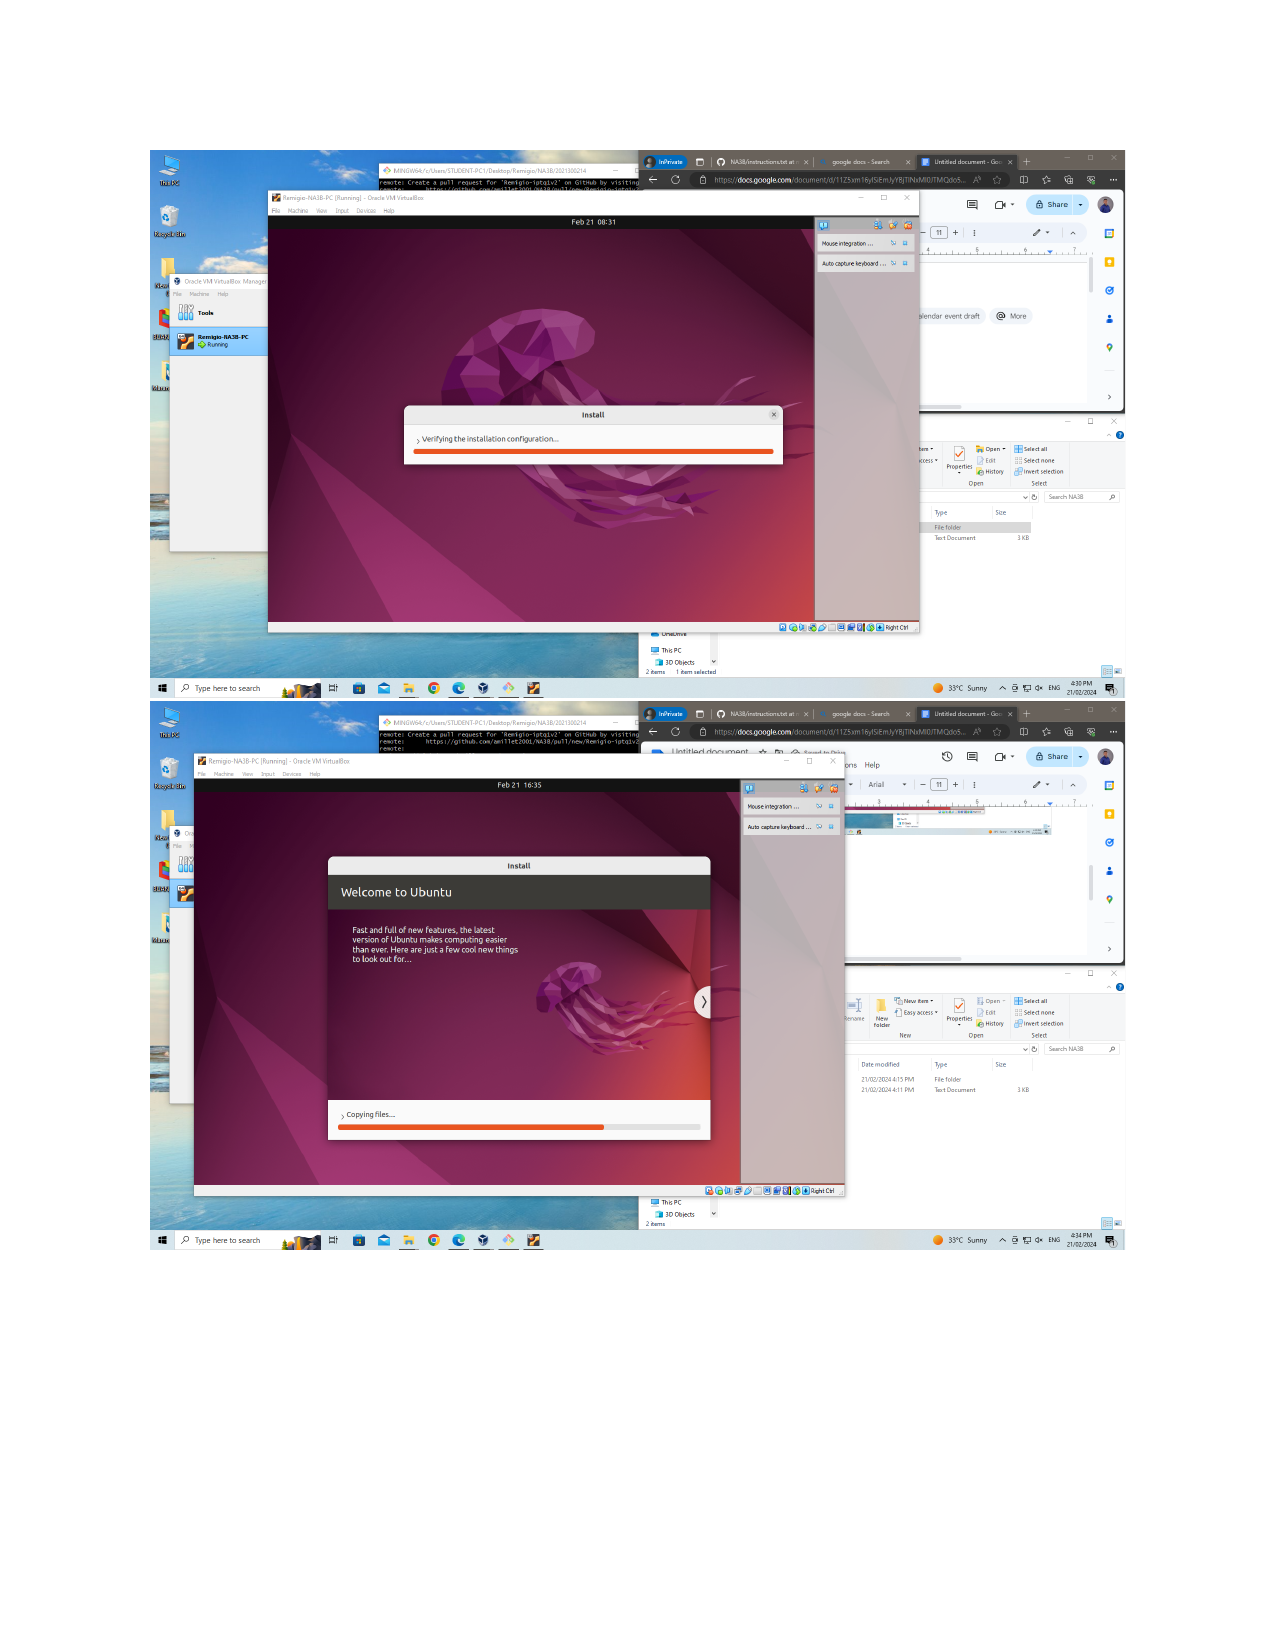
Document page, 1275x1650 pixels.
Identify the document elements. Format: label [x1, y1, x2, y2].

picture [150, 701, 1125, 1250]
picture [150, 150, 1125, 698]
